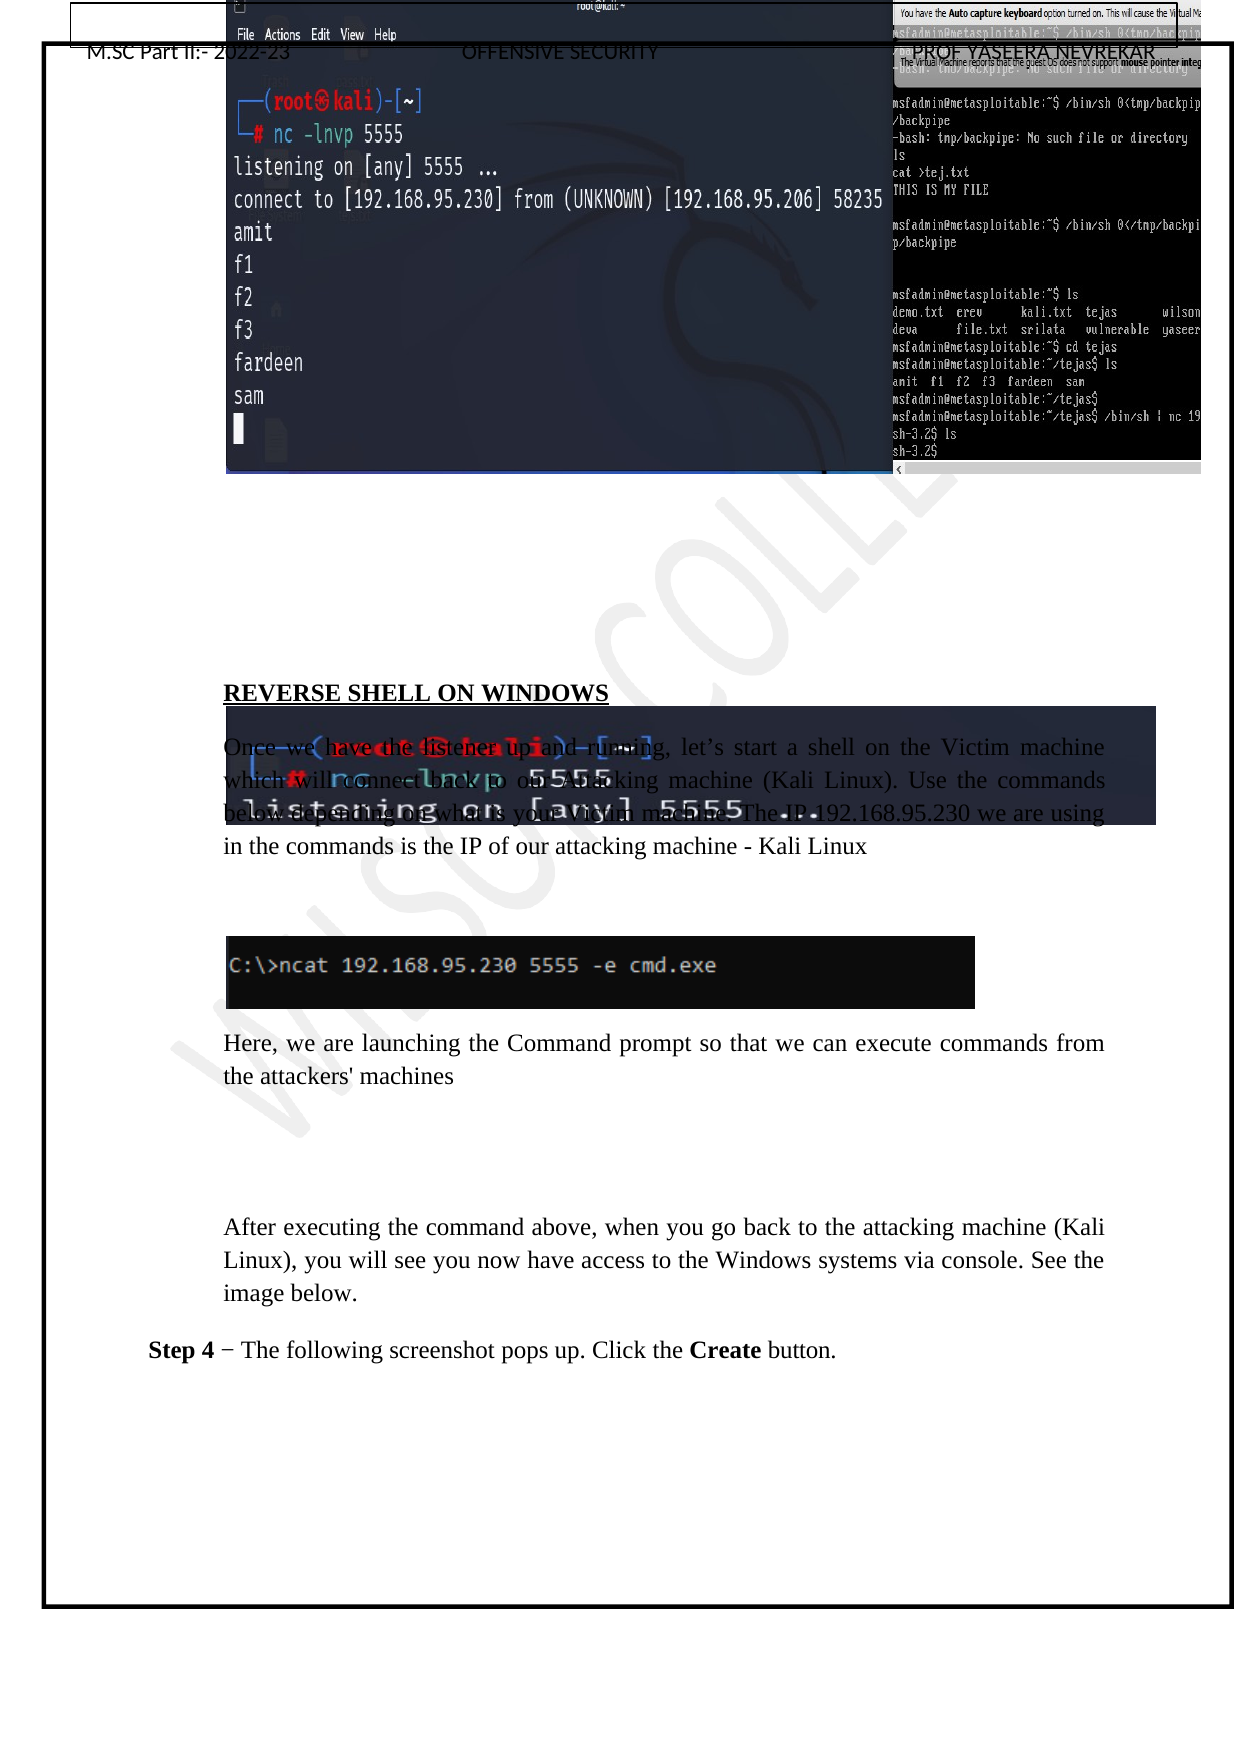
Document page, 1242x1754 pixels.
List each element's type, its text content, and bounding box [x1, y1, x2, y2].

text Here, we are launching the Command prompt so that we can execute commands from the attackers' machines [223, 1028, 1106, 1090]
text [86, 37, 1179, 65]
picture [226, 0, 1201, 41]
text After executing the command above, when you go back to the attacking machine (Kali Linux), you will see you now have access to the Windows systems via console. See the image below. [223, 1212, 1106, 1307]
picture [226, 4, 1176, 37]
text REVERSE SHELL ON WINDOWS [223, 678, 1179, 707]
text Once we have the listener up and running, let’s start a shell on the Victim machine which will connect back to our Attacking machine (Kali Linux). Use the commands below depending on what is your Victim machine. The IP 192.168.95.230 we are using in the commands is the IP of our attacking machine - Kali Linux [223, 732, 1106, 860]
picture [170, 46, 1201, 1138]
